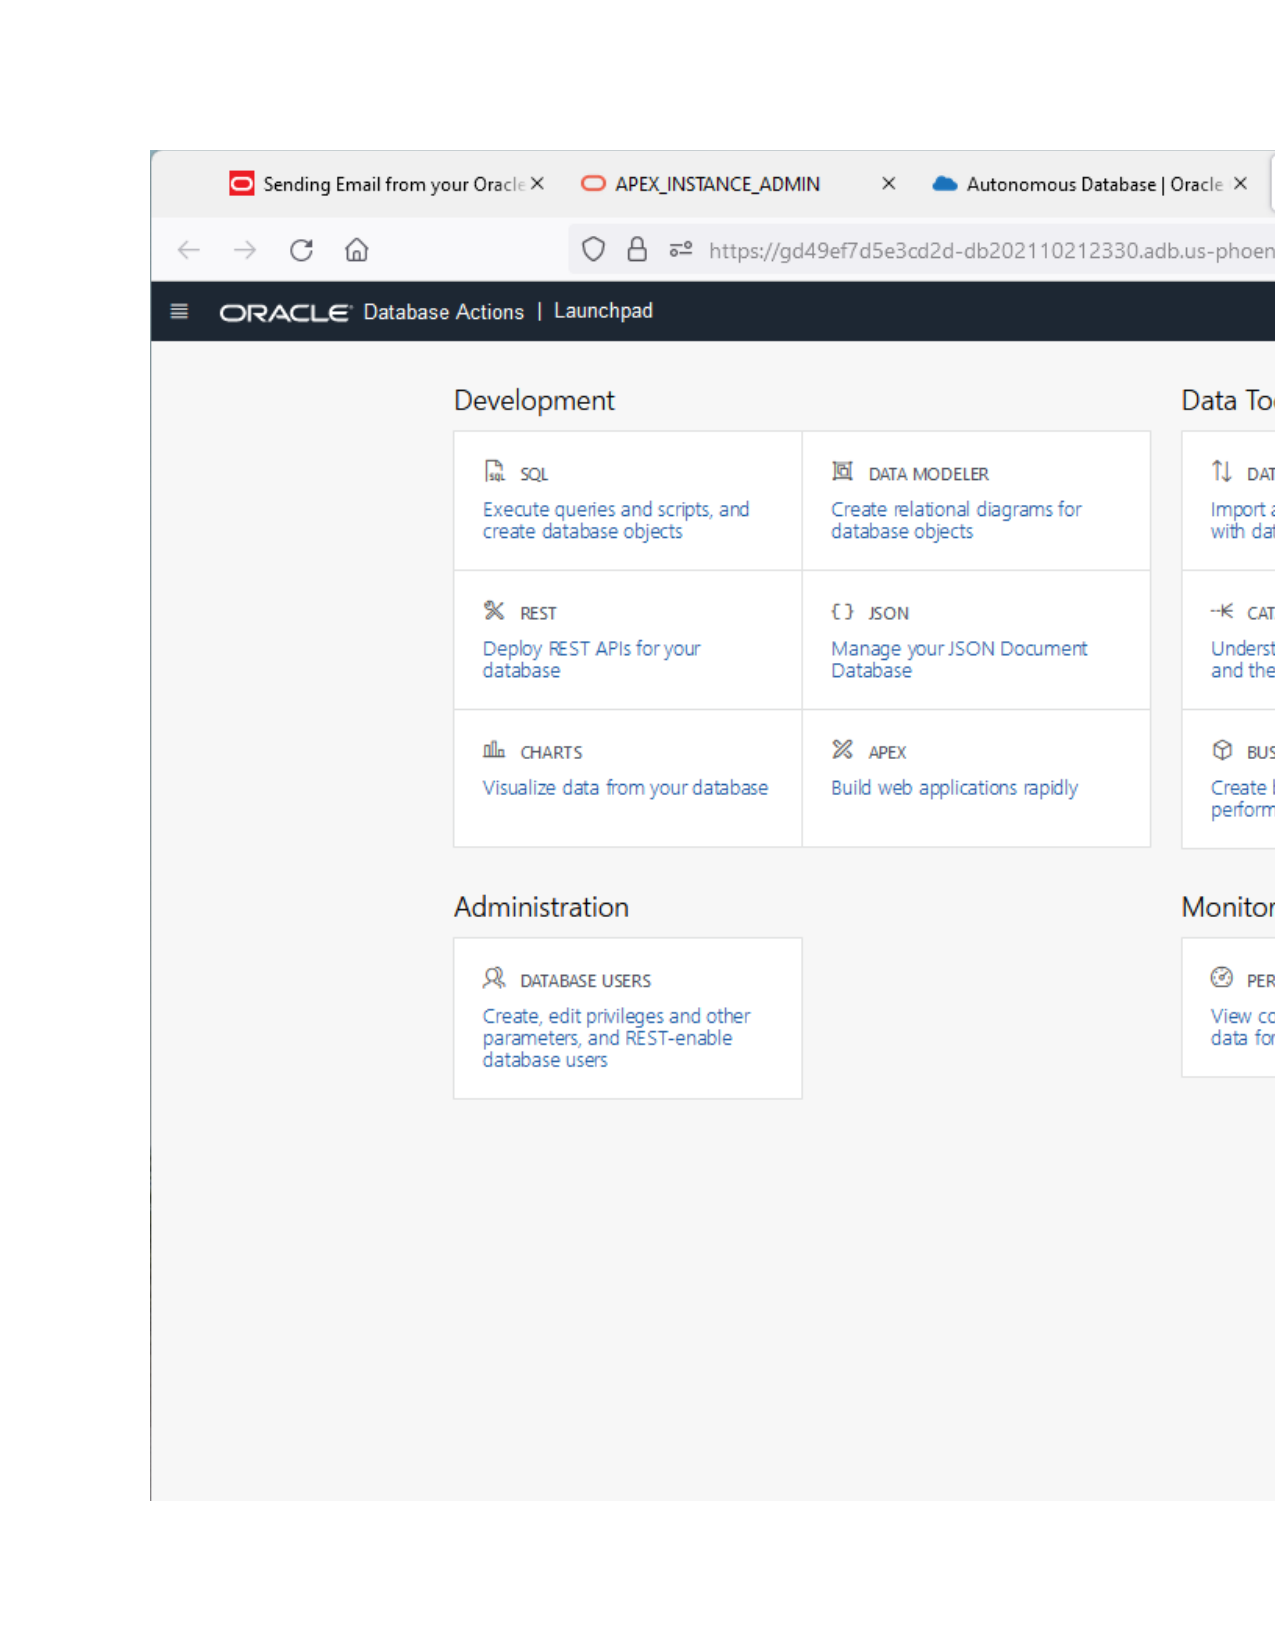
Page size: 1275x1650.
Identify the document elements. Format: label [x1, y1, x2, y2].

picture [150, 150, 1275, 1501]
